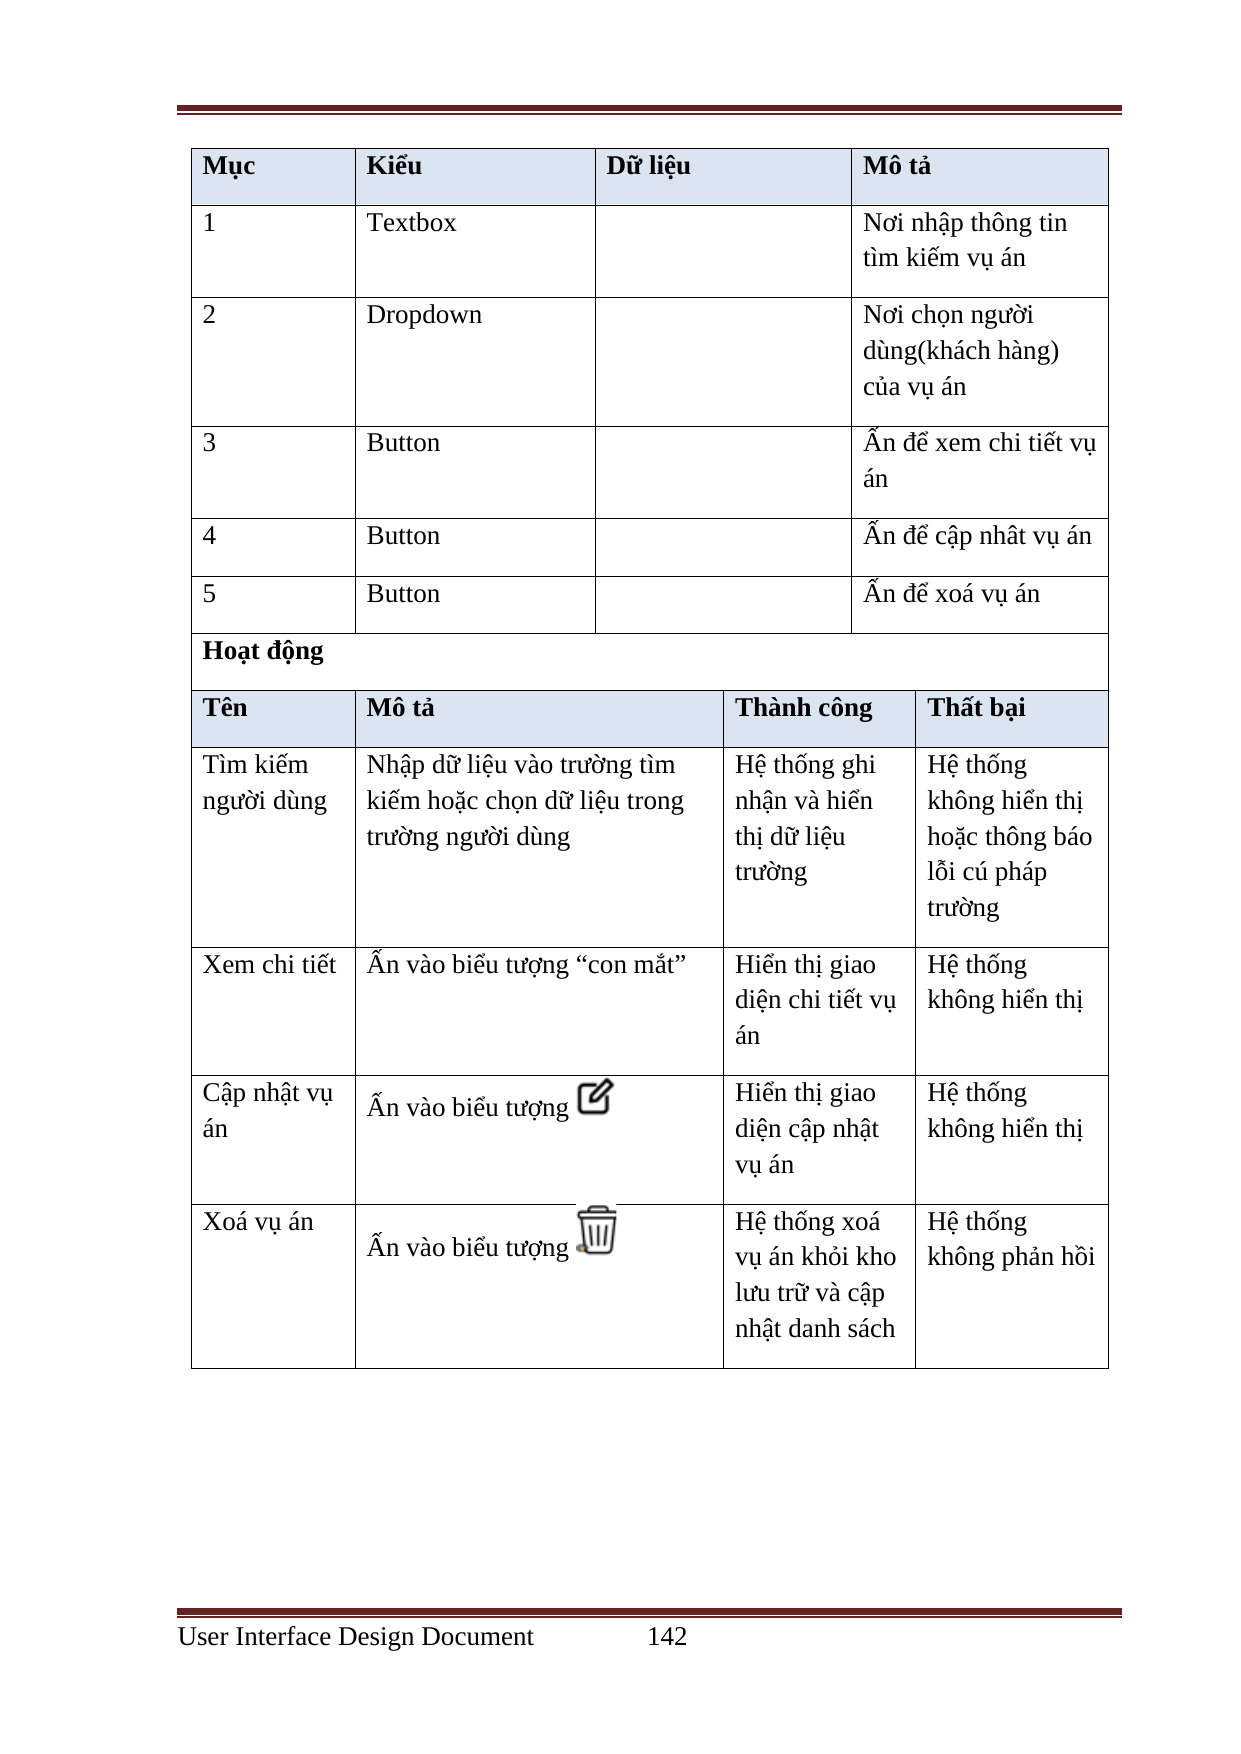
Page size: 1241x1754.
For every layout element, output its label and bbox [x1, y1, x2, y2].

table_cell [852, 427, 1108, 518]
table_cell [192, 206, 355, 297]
picture [576, 1204, 617, 1257]
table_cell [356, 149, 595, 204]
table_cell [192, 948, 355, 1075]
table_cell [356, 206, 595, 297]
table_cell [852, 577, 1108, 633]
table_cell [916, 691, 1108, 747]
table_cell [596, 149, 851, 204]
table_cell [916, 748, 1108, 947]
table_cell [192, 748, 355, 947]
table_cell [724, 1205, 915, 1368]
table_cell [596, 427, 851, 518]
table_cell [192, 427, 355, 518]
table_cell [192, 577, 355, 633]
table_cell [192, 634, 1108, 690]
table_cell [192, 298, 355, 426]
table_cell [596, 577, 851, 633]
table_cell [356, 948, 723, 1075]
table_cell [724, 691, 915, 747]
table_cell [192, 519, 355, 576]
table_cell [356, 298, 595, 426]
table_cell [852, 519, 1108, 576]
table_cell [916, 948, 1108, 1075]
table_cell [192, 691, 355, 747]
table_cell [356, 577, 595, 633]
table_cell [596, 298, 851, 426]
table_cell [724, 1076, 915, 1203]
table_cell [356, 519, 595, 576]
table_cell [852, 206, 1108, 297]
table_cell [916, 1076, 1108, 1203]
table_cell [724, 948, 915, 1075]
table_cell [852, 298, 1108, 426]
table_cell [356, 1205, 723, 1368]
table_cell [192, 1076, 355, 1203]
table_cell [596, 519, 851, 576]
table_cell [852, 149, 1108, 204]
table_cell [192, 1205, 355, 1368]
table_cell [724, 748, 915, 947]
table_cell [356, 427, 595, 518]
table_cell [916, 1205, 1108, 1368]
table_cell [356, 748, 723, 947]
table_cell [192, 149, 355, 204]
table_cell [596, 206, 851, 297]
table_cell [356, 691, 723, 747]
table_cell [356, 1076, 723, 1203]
picture [576, 1076, 615, 1117]
